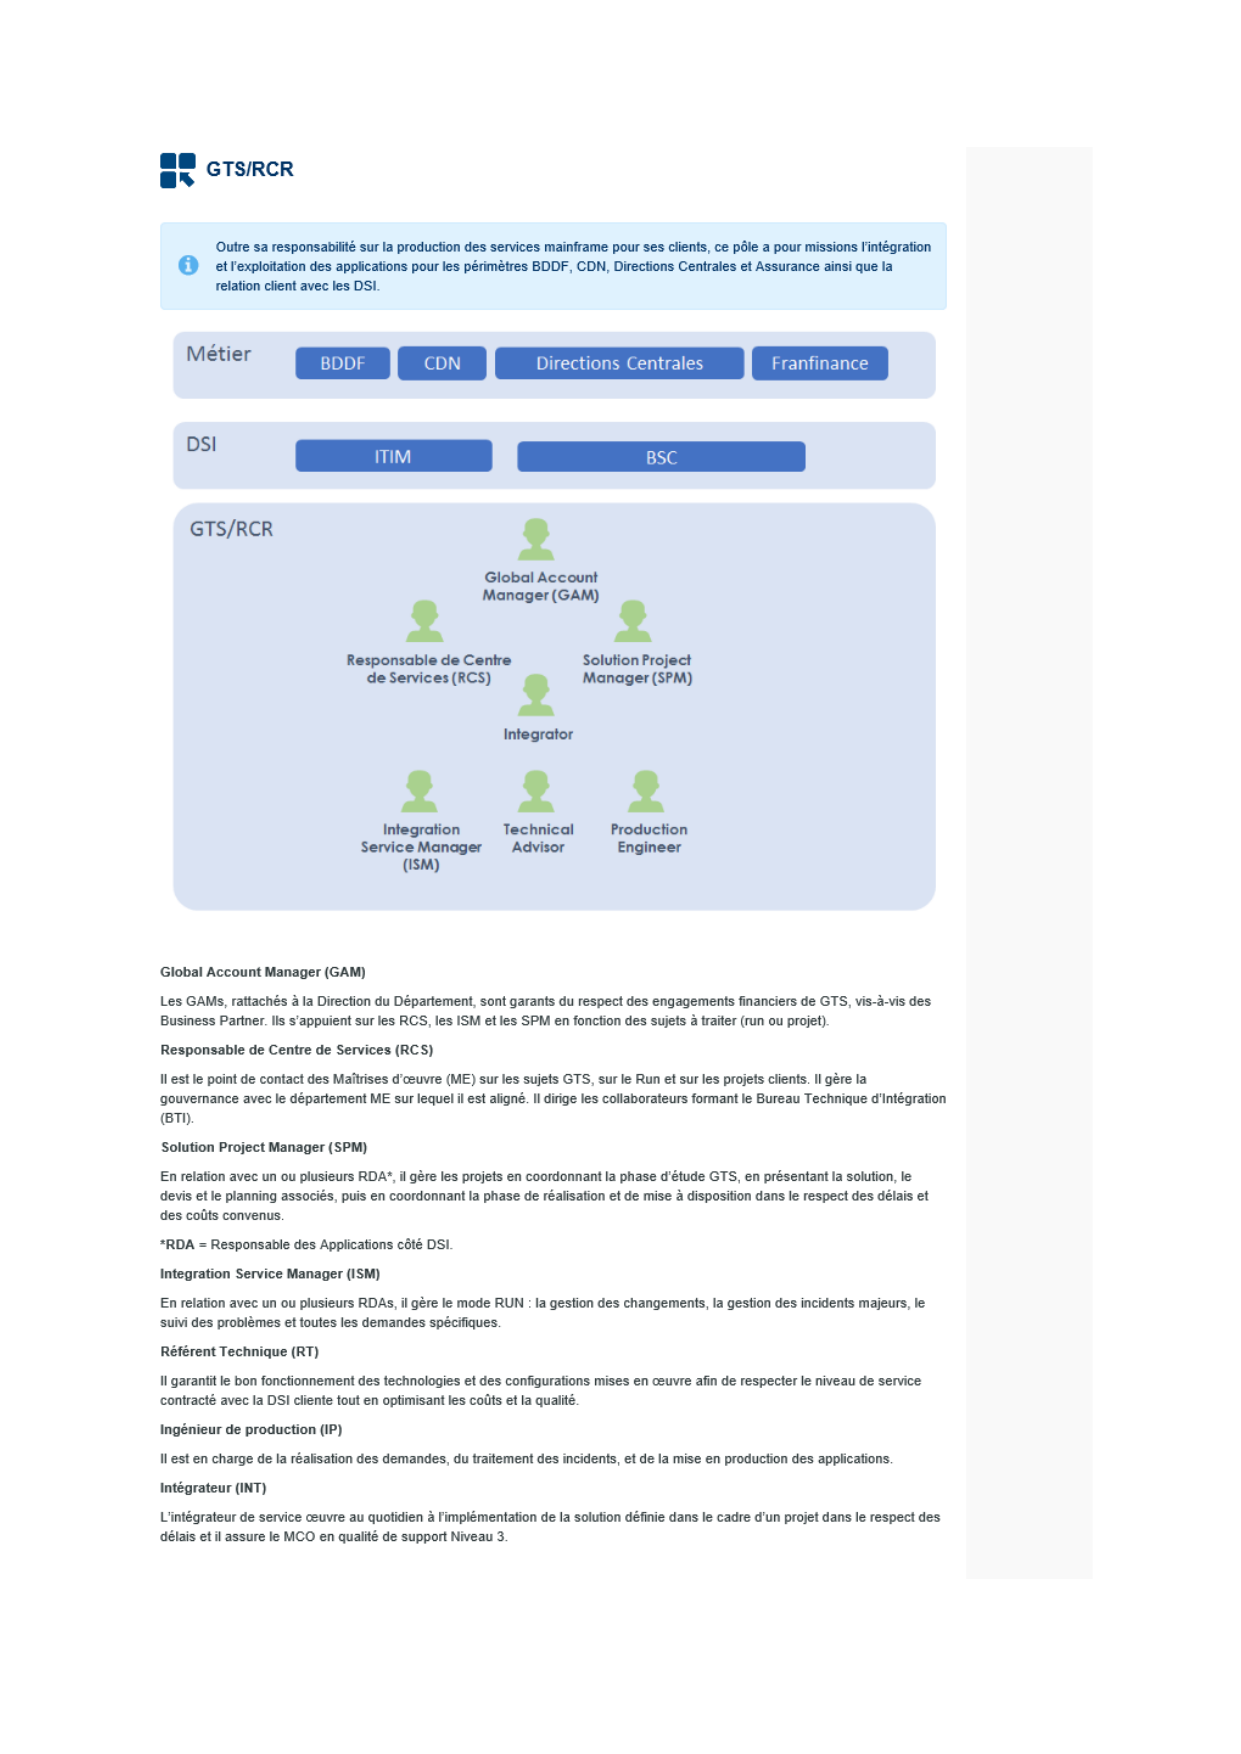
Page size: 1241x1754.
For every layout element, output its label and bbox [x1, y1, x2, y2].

picture [147, 147, 1093, 1579]
